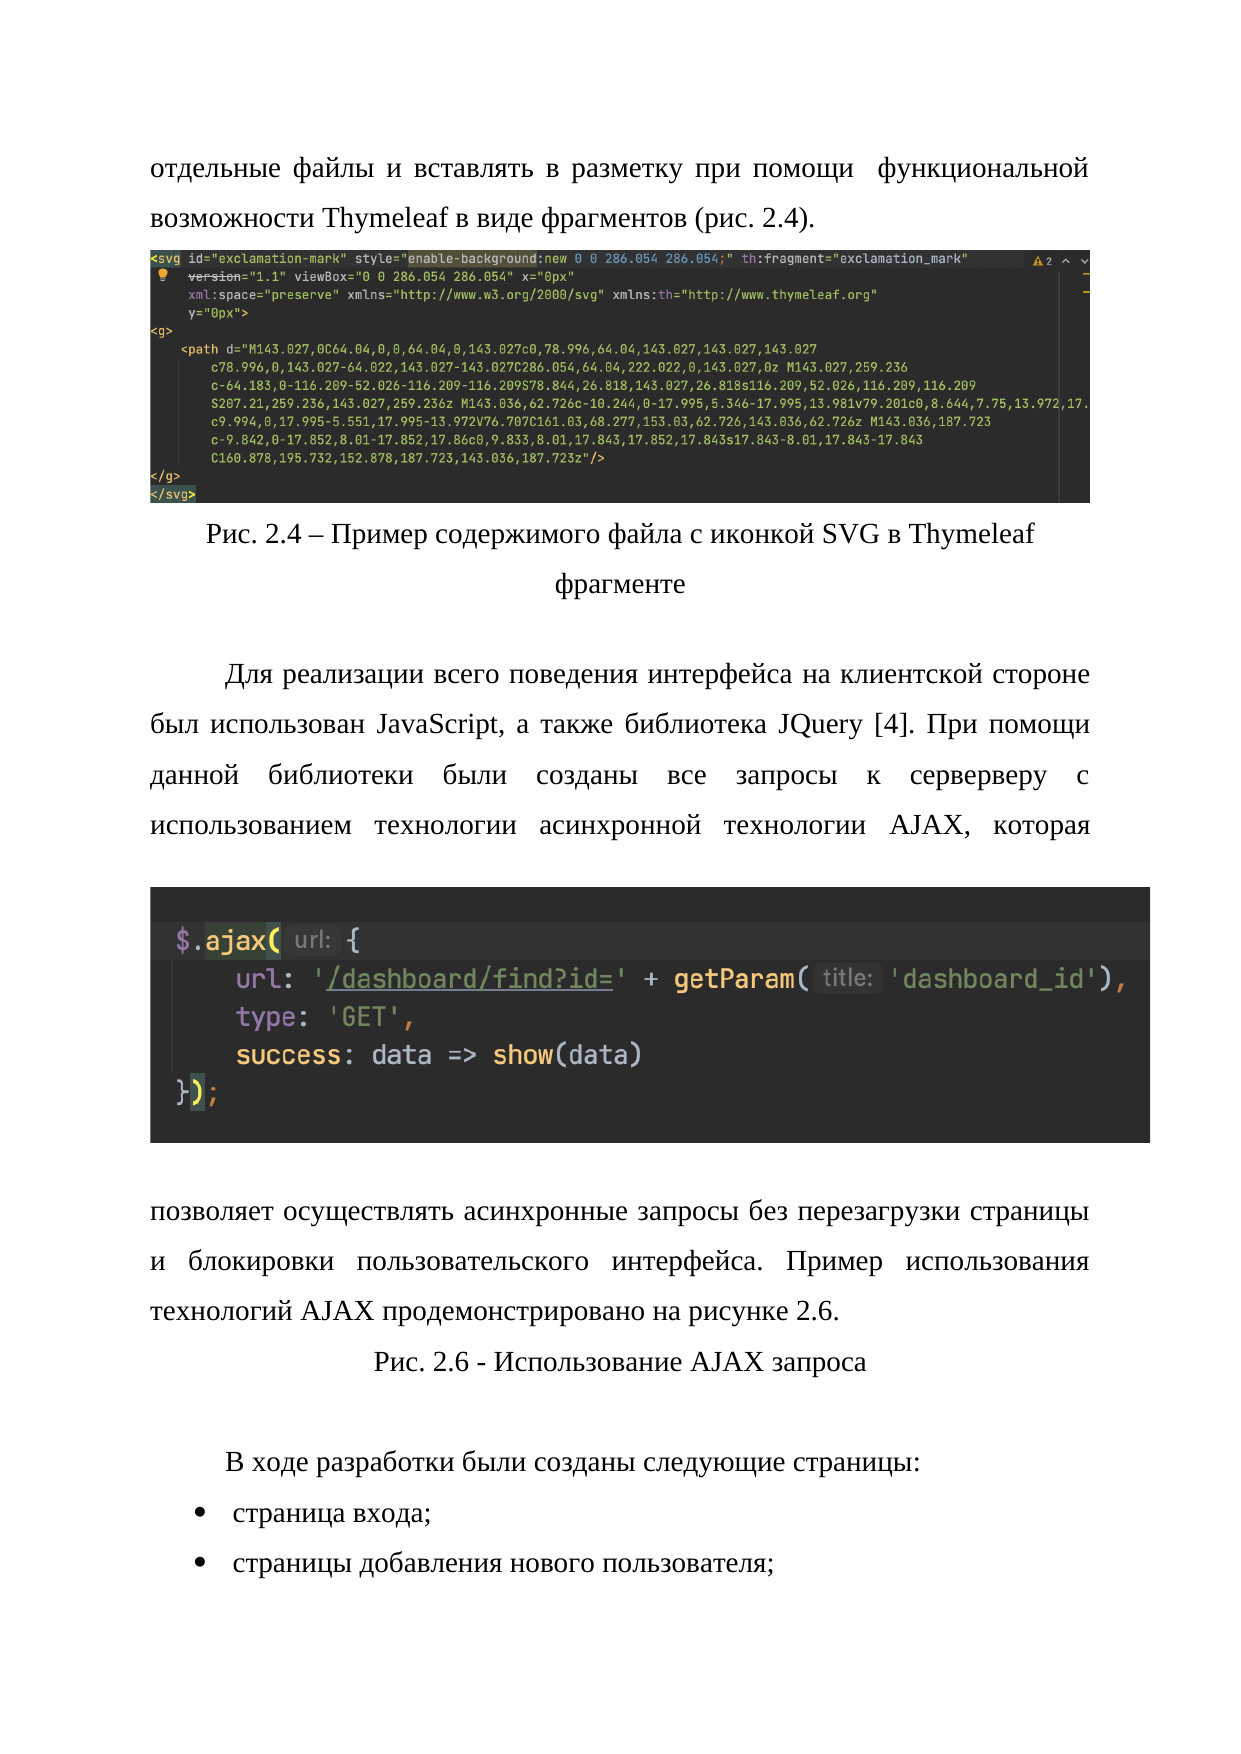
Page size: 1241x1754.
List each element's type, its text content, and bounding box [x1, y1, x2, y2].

text В ходе разработки были созданы следующие страницы: [150, 1444, 1090, 1478]
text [150, 150, 1090, 234]
picture [150, 250, 1090, 503]
list страницы добавления нового пользователя; [195, 1545, 1090, 1579]
list страница входа; [195, 1495, 1090, 1528]
text Рис. 2.4 – Пример содержимого файла с иконкой SVG в Thymeleaf фрагменте [150, 516, 1090, 600]
picture [148, 887, 1150, 1143]
text Для реализации всего поведения интерфейса на клиентской стороне был использован JavaScript, а также библиотека JQuery [4]. При помощи данной библиотеки были созданы все запросы к серверверу с использованием технологии асинхронной технологии AJAX, которая позволяет осуществлять асинхронные запросы без перезагрузки страницы и блокировки пользовательского интерфейса. Пример использования технологий AJAX продемонстрировано на рисунке 2.6. [150, 656, 1090, 887]
text Рис. 2.6 - Использование AJAX запроса [150, 1344, 1090, 1377]
text Для реализации всего поведения интерфейса на клиентской стороне был использован JavaScript, а также библиотека JQuery [4]. При помощи данной библиотеки были созданы все запросы к серверверу с использованием технологии асинхронной технологии AJAX, которая позволяет осуществлять асинхронные запросы без перезагрузки страницы и блокировки пользовательского интерфейса. Пример использования технологий AJAX продемонстрировано на рисунке 2.6. [150, 1143, 1090, 1327]
